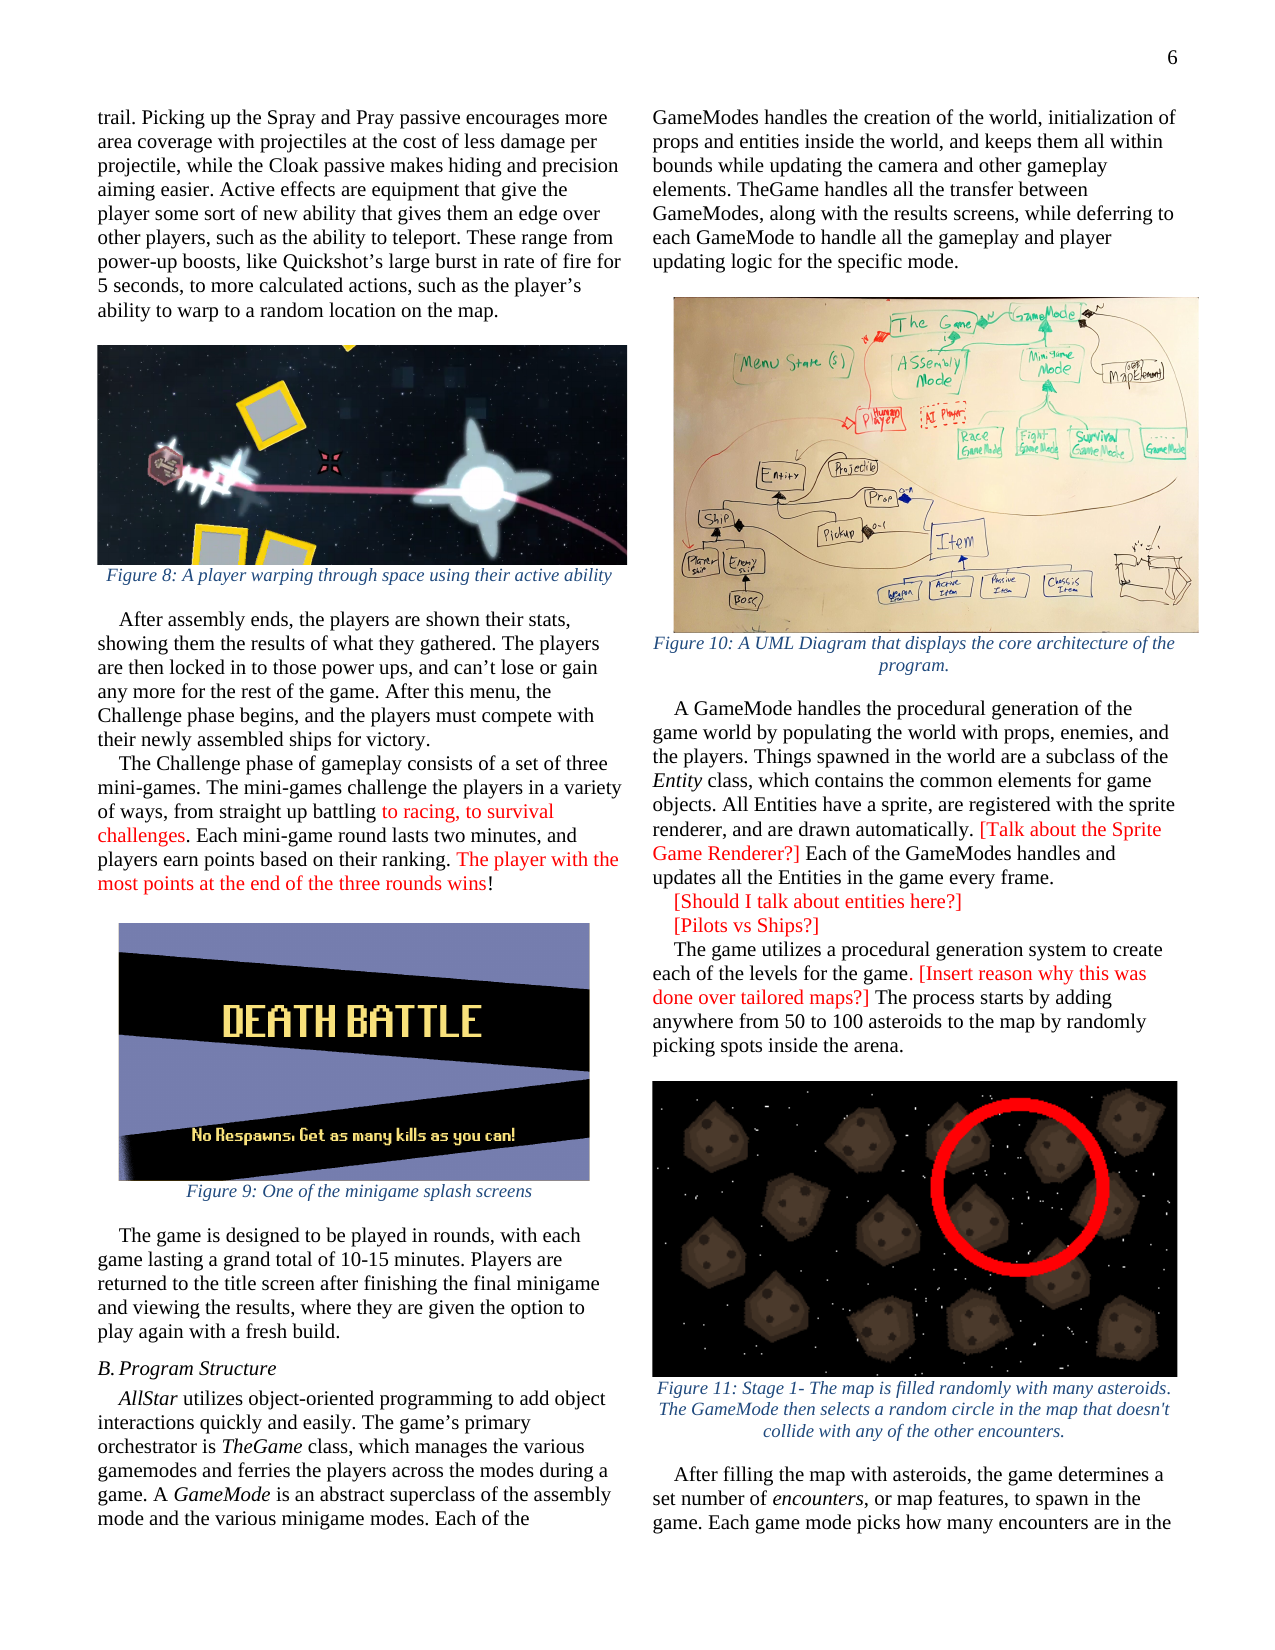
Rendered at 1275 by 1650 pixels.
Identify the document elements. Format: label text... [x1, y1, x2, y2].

text After assembly ends, the players are shown their stats, showing them the results of what they gathered. The players are then locked in to those power ups, and can’t lose or gain any more for the rest of the game. After this menu, the Challenge phase begins, and the players must compete with their newly assembled ships for victory. [97, 607, 622, 751]
text [Should I talk about entities here?] [652, 889, 1177, 913]
subtitle Program Structure [97, 1355, 622, 1379]
text [Pilots vs Ships?] [652, 913, 1177, 937]
picture [118, 923, 590, 1181]
text AllStar utilizes object-oriented programming to add object interactions quickly and easily. The game’s primary orchestrator is TheGame class, which manages the various gamemodes and ferries the players across the modes during a game. A GameMode is an abstract superclass of the assembly mode and the various minigame modes. Each of the GameModes handles the creation of the world, initialization of props and entities inside the world, and keeps them all within bounds while updating the camera and other gameplay elements. TheGame handles all the transfer between GameModes, along with the results screens, while deferring to each GameMode to handle all the gameplay and player updating logic for the specific mode. [97, 1386, 622, 1530]
picture [652, 1081, 1178, 1377]
text The game utilizes a procedural generation system to create each of the levels for the game. [Insert reason why this was done over tailored maps?] The process starts by adding anywhere from 50 to 100 asteroids to the map by randomly picking spots inside the arena. [652, 937, 1177, 1081]
text The game is designed to be played in rounds, with each game lasting a grand total of 10-15 minutes. Players are returned to the title screen after finishing the final minigame and viewing the results, where they are given the option to play again with a fresh build. [97, 1223, 622, 1343]
text A GameMode handles the procedural generation of the game world by populating the world with props, enemies, and the players. Things spawned in the world are a subclass of the Entity class, which contains the common elements for game objects. All Entities have a sprite, are registered with the sprite renderer, and are drawn automatically. [Talk about the Sprite Game Renderer?] Each of the GameModes handles and updates all the Entities in the game every frame. [652, 696, 1177, 889]
text The Challenge phase of gameplay consists of a set of three mini-games. The mini-games challenge the players in a variety of ways, from straight up battling to racing, to survival challenges. Each mini-game round lasts two minutes, and players earn points based on their ranking. The player with the most points at the end of the three rounds wins! [97, 751, 622, 895]
picture [97, 345, 628, 565]
text AllStar utilizes object-oriented programming to add object interactions quickly and easily. The game’s primary orchestrator is TheGame class, which manages the various gamemodes and ferries the players across the modes during a game. A GameMode is an abstract superclass of the assembly mode and the various minigame modes. Each of the GameModes handles the creation of the world, initialization of props and entities inside the world, and keeps them all within bounds while updating the camera and other gameplay elements. TheGame handles all the transfer between GameModes, along with the results screens, while deferring to each GameMode to handle all the gameplay and player updating logic for the specific mode. [652, 105, 1177, 273]
picture [673, 297, 1199, 633]
